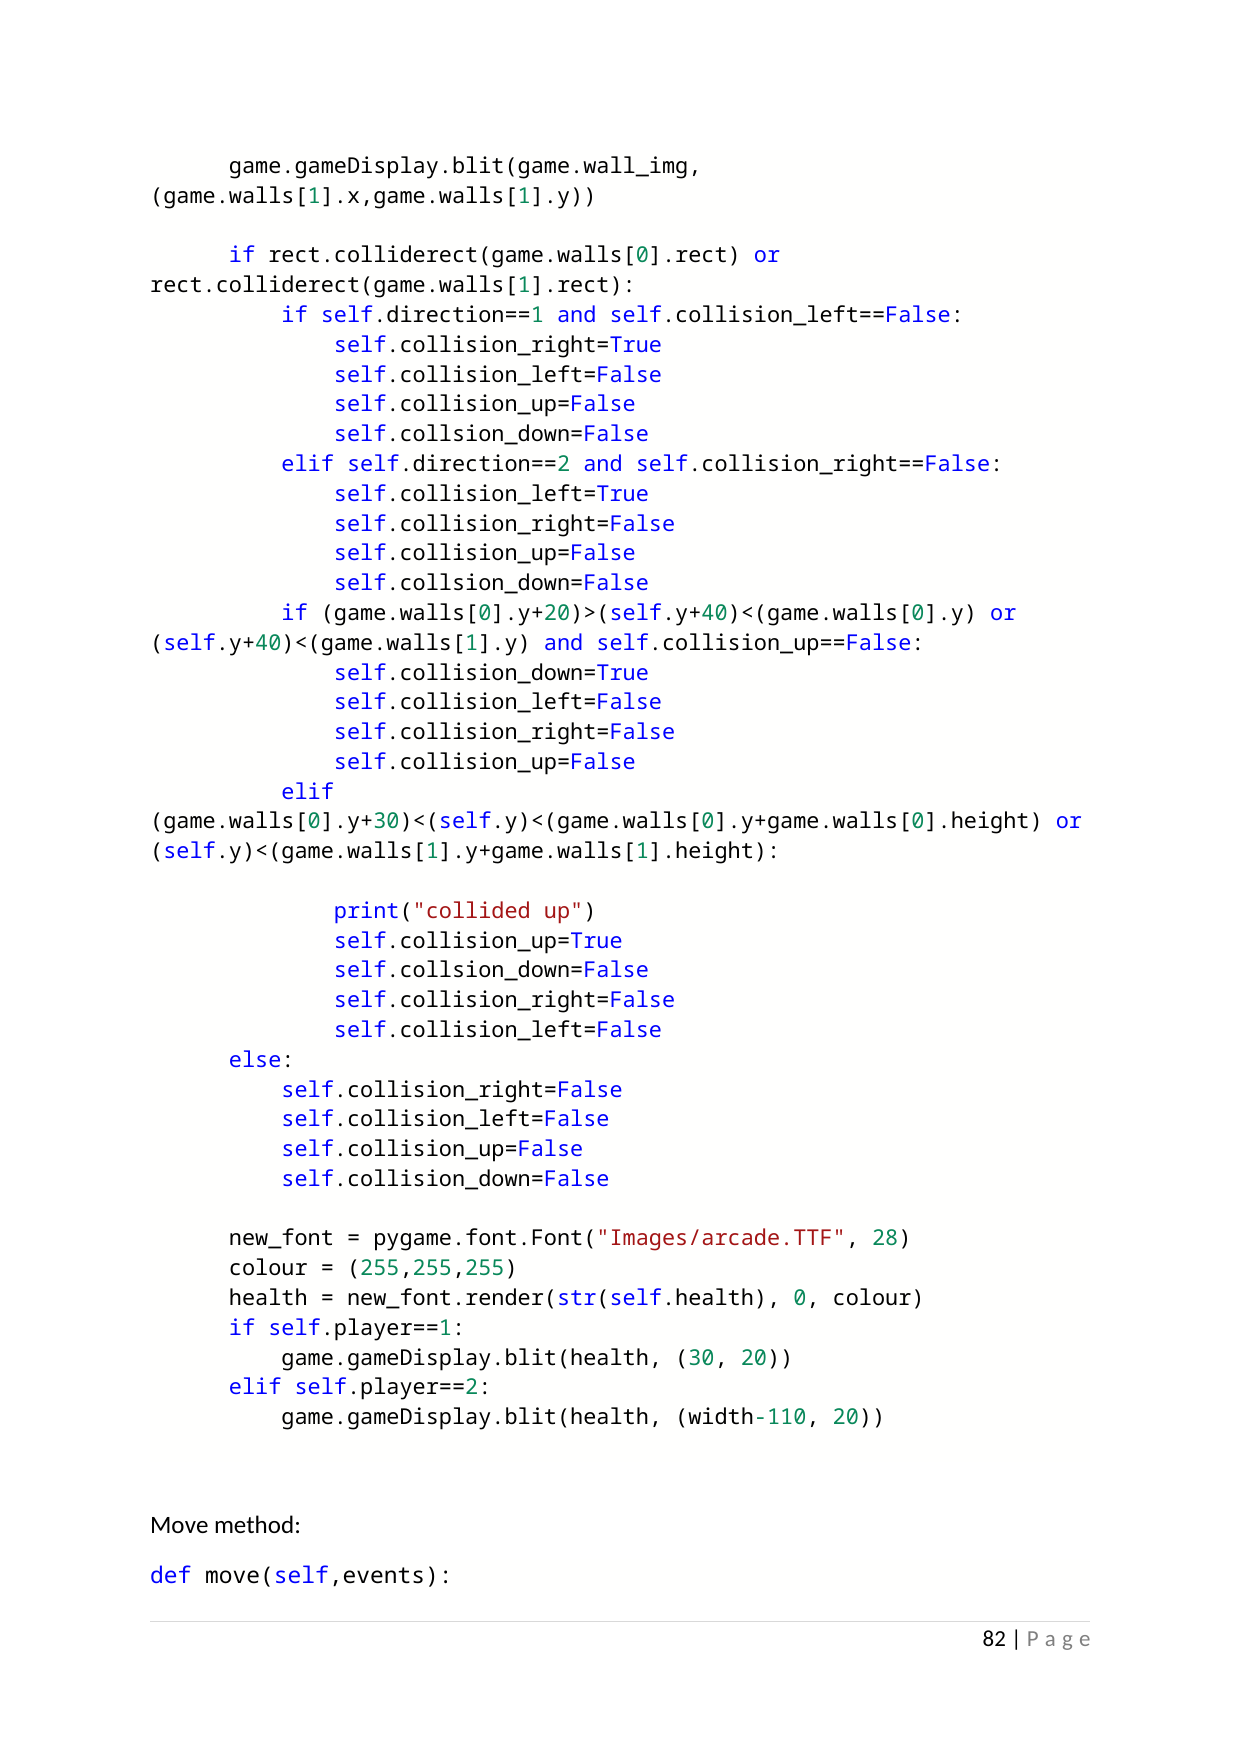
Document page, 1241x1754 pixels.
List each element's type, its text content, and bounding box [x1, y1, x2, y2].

text game.gameDisplay.blit(health, (width-110, 20)) [150, 1401, 1090, 1431]
text def move(self,events): [150, 1559, 1090, 1590]
text self.collision_up=False [150, 388, 1090, 418]
text self.collsion_down=False [150, 418, 1090, 448]
text self.collision_left=False [150, 686, 1090, 716]
text print("collided up") [150, 895, 1090, 924]
text if self.direction==1 and self.collision_left==False: [150, 299, 1090, 329]
text self.collision_left=False [150, 358, 1090, 388]
text self.collsion_down=False [150, 567, 1090, 597]
text if self.player==1: [150, 1312, 1090, 1342]
text elif self.player==2: [150, 1371, 1090, 1401]
text self.collision_right=False [150, 716, 1090, 746]
text self.collision_up=False [150, 1133, 1090, 1163]
text game.gameDisplay.blit(health, (30, 20)) [150, 1342, 1090, 1371]
text self.collision_left=False [150, 1103, 1090, 1133]
text colour = (255,255,255) [150, 1252, 1090, 1282]
text self.collision_right=False [150, 984, 1090, 1014]
text if (game.walls[0].y+20)>(self.y+40)<(game.walls[0].y) or (self.y+40)<(game.walls[1].y) and self.collision_up==False: [150, 597, 1090, 656]
text Move method: [150, 1509, 1090, 1539]
text self.collision_up=False [150, 537, 1090, 567]
text self.collision_right=True [150, 329, 1090, 358]
text self.collision_right=False [150, 1073, 1090, 1103]
text self.collision_right=False [150, 507, 1090, 537]
text self.collision_up=False [150, 746, 1090, 776]
text self.collision_left=False [150, 1014, 1090, 1044]
text elif self.direction==2 and self.collision_right==False: [150, 448, 1090, 478]
text health = new_font.render(str(self.health), 0, colour) [150, 1282, 1090, 1312]
text self.collision_down=False [150, 1163, 1090, 1193]
text if rect.colliderect(game.walls[0].rect) or rect.colliderect(game.walls[1].rect): [150, 239, 1090, 299]
text game.gameDisplay.blit(game.wall_img,(game.walls[1].x,game.walls[1].y)) [150, 150, 1090, 209]
text self.collision_up=True [150, 924, 1090, 954]
text elif (game.walls[0].y+30)<(self.y)<(game.walls[0].y+game.walls[0].height) or (self.y)<(game.walls[1].y+game.walls[1].height): [150, 776, 1090, 865]
text self.collision_down=True [150, 656, 1090, 686]
text self.collision_left=True [150, 478, 1090, 507]
text new_font = pygame.font.Font("Images/arcade.TTF", 28) [150, 1222, 1090, 1252]
text self.collsion_down=False [150, 954, 1090, 984]
text else: [150, 1044, 1090, 1073]
